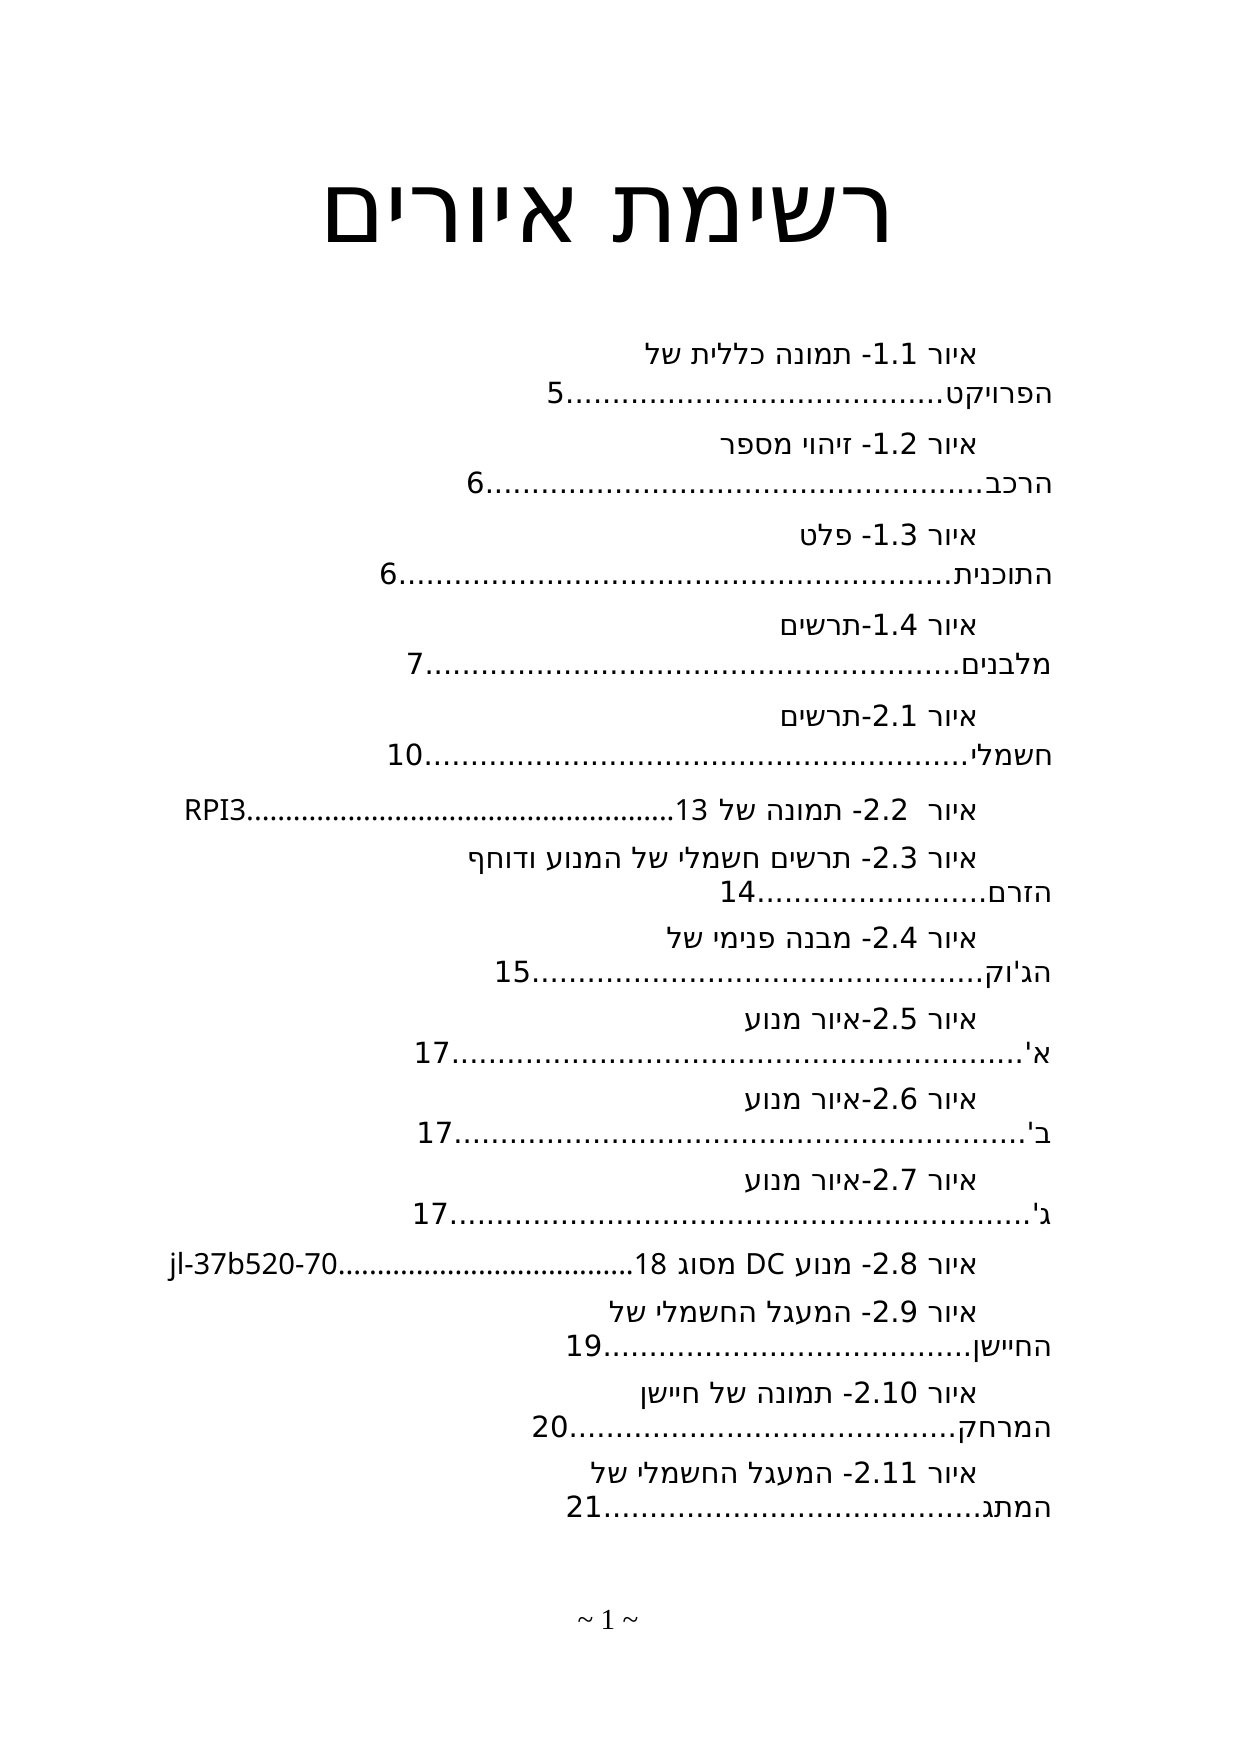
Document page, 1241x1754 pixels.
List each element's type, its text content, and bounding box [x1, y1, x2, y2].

text איור 1.2- זיהוי מספר הרכב......................................................6 [162, 428, 1053, 501]
text איור 2.9- המעגל החשמלי של החיישן........................................19 [162, 1296, 1053, 1364]
text איור 1.4-תרשים מלבנים..........................................................7 [162, 608, 1053, 681]
text איור 2.4- מבנה פנימי של הג'וק.................................................15 [162, 922, 1053, 990]
text איור 2.2- תמונה של RPI3.......................................................13 [162, 789, 1053, 829]
text איור 2.7-איור מנוע ג'...............................................................17 [162, 1163, 1053, 1231]
text איור 1.1- תמונה כללית של הפרויקט.........................................5 [162, 337, 1053, 410]
text איור 2.1-תרשים חשמלי...........................................................10 [162, 699, 1053, 772]
text איור 1.3- פלט התוכנית............................................................6 [162, 518, 1053, 591]
text איור 2.8- מנוע DC מסוג jl-37b520-70......................................18 [162, 1243, 1053, 1283]
text איור 2.11- המעגל החשמלי של המתג.........................................21 [162, 1457, 1053, 1524]
text רשימת איורים [162, 150, 1053, 266]
text איור 2.10- תמונה של חיישן המרחק..........................................20 [162, 1376, 1053, 1444]
text איור 2.6-איור מנוע ב'..............................................................17 [162, 1083, 1053, 1151]
text איור 2.5-איור מנוע א'..............................................................17 [162, 1002, 1053, 1070]
text איור 2.3- תרשים חשמלי של המנוע ודוחף הזרם.........................14 [162, 841, 1053, 909]
